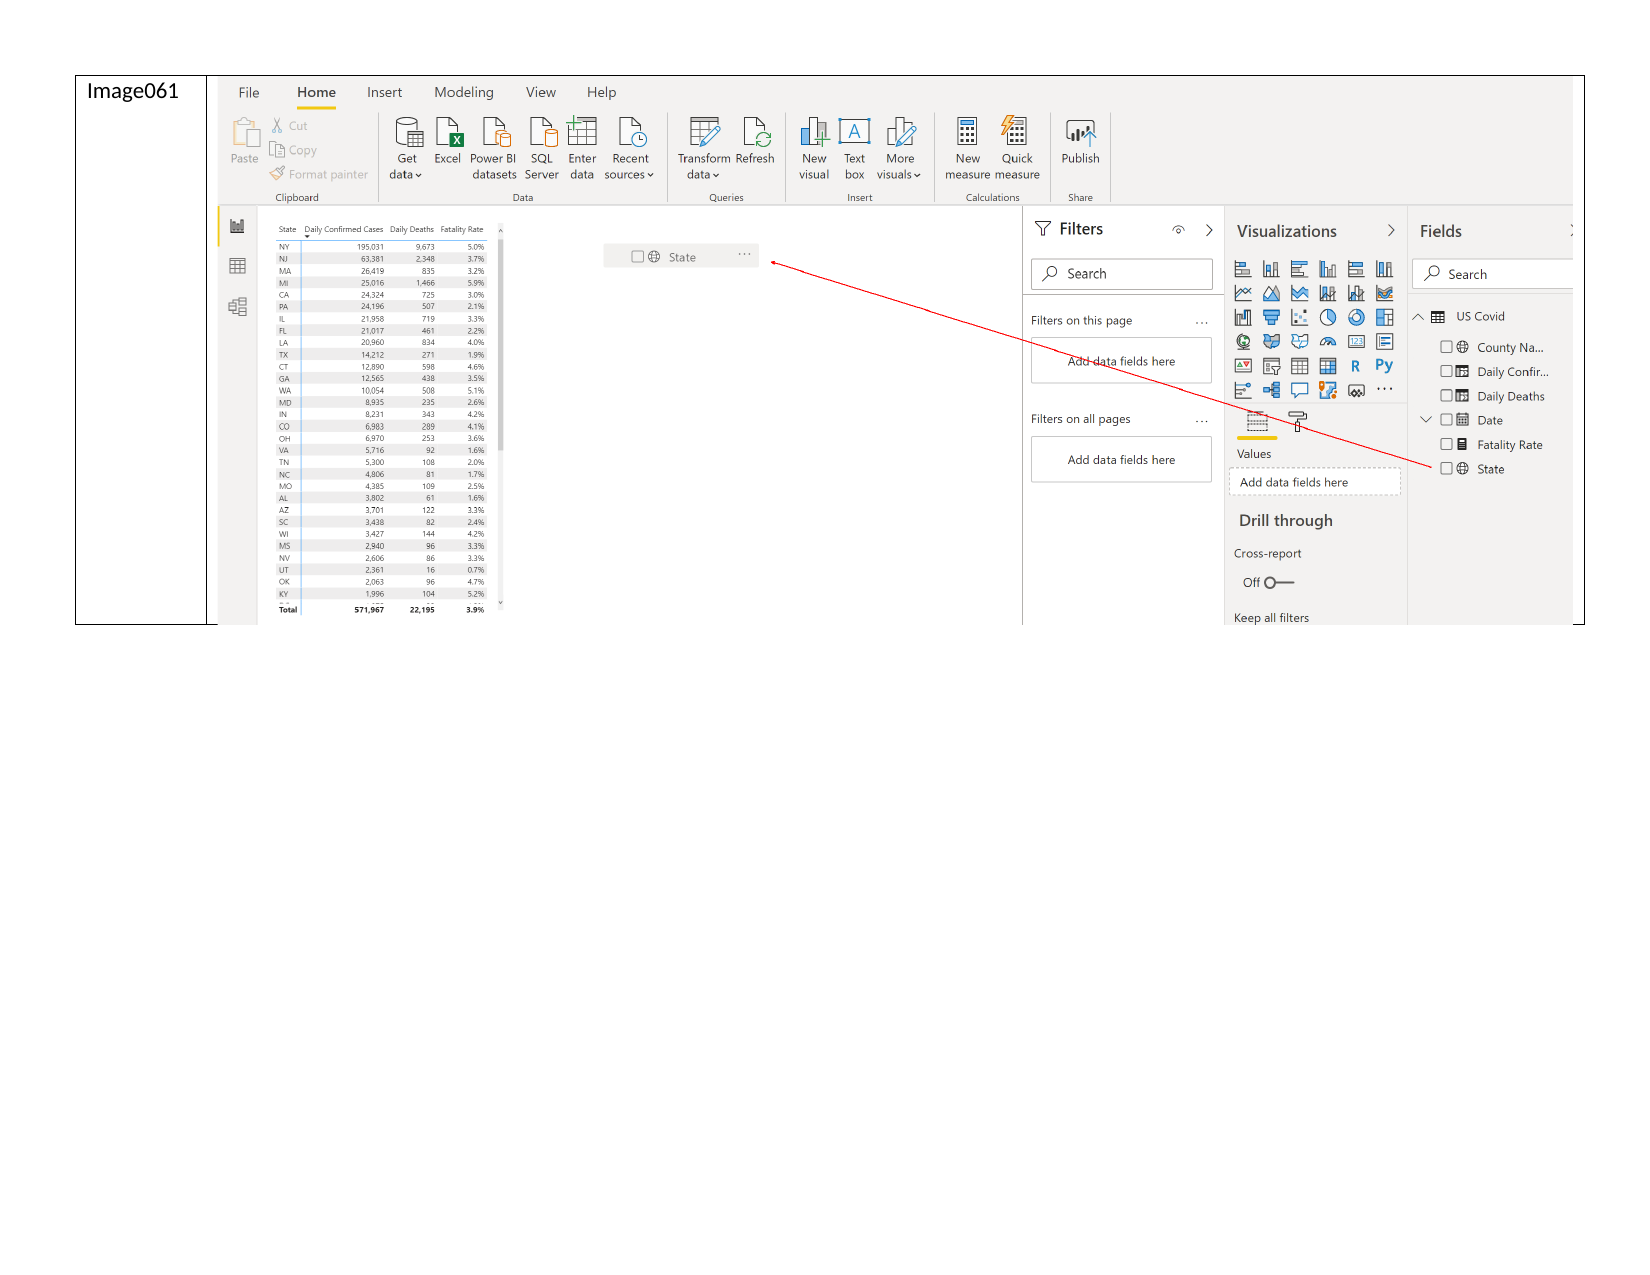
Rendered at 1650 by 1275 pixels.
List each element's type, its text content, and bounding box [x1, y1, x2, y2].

picture [217, 76, 1573, 625]
table_cell [207, 76, 217, 624]
table_cell Image061 [76, 76, 206, 624]
table_cell [1573, 76, 1584, 624]
